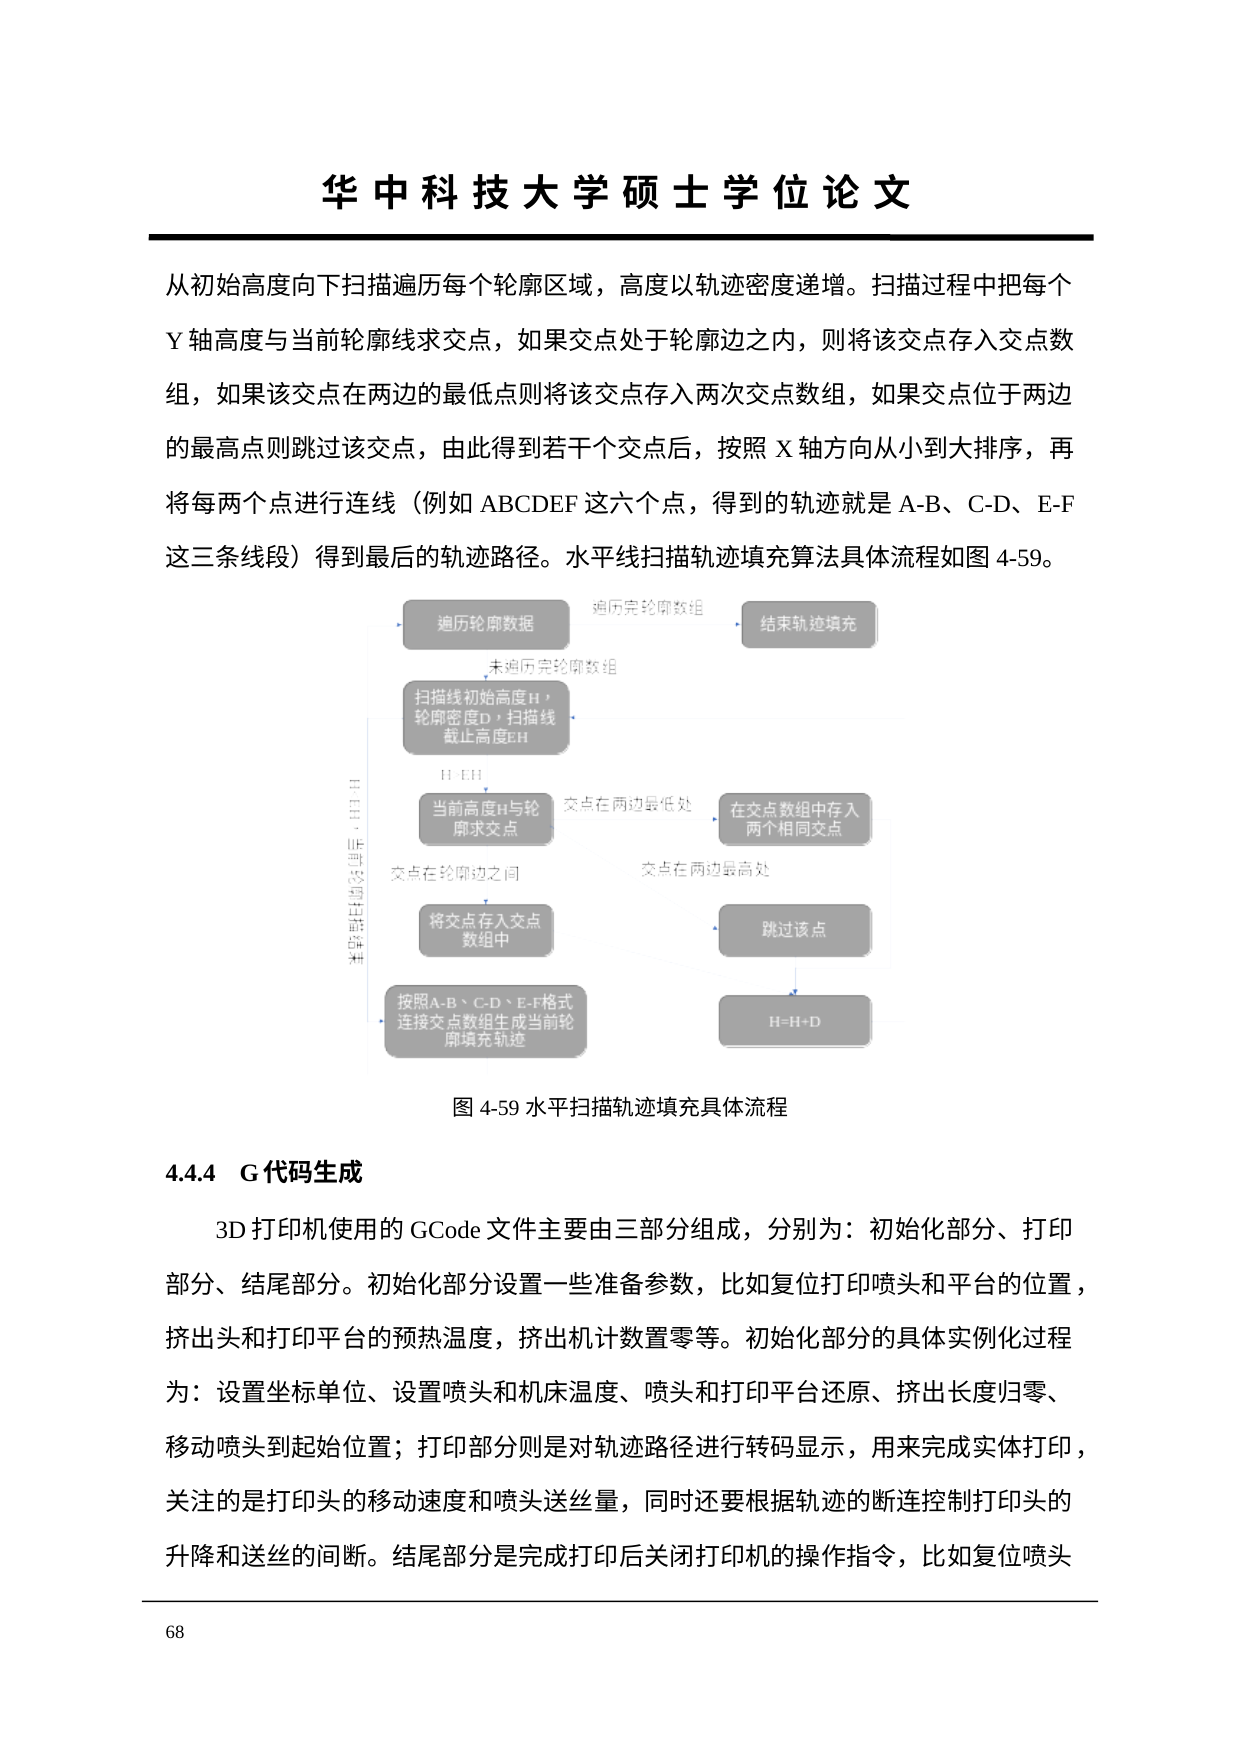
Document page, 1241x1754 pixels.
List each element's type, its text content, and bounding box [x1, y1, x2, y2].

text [165, 1210, 1075, 1572]
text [165, 266, 1075, 574]
subtitle G代码生成 [165, 1152, 1075, 1189]
